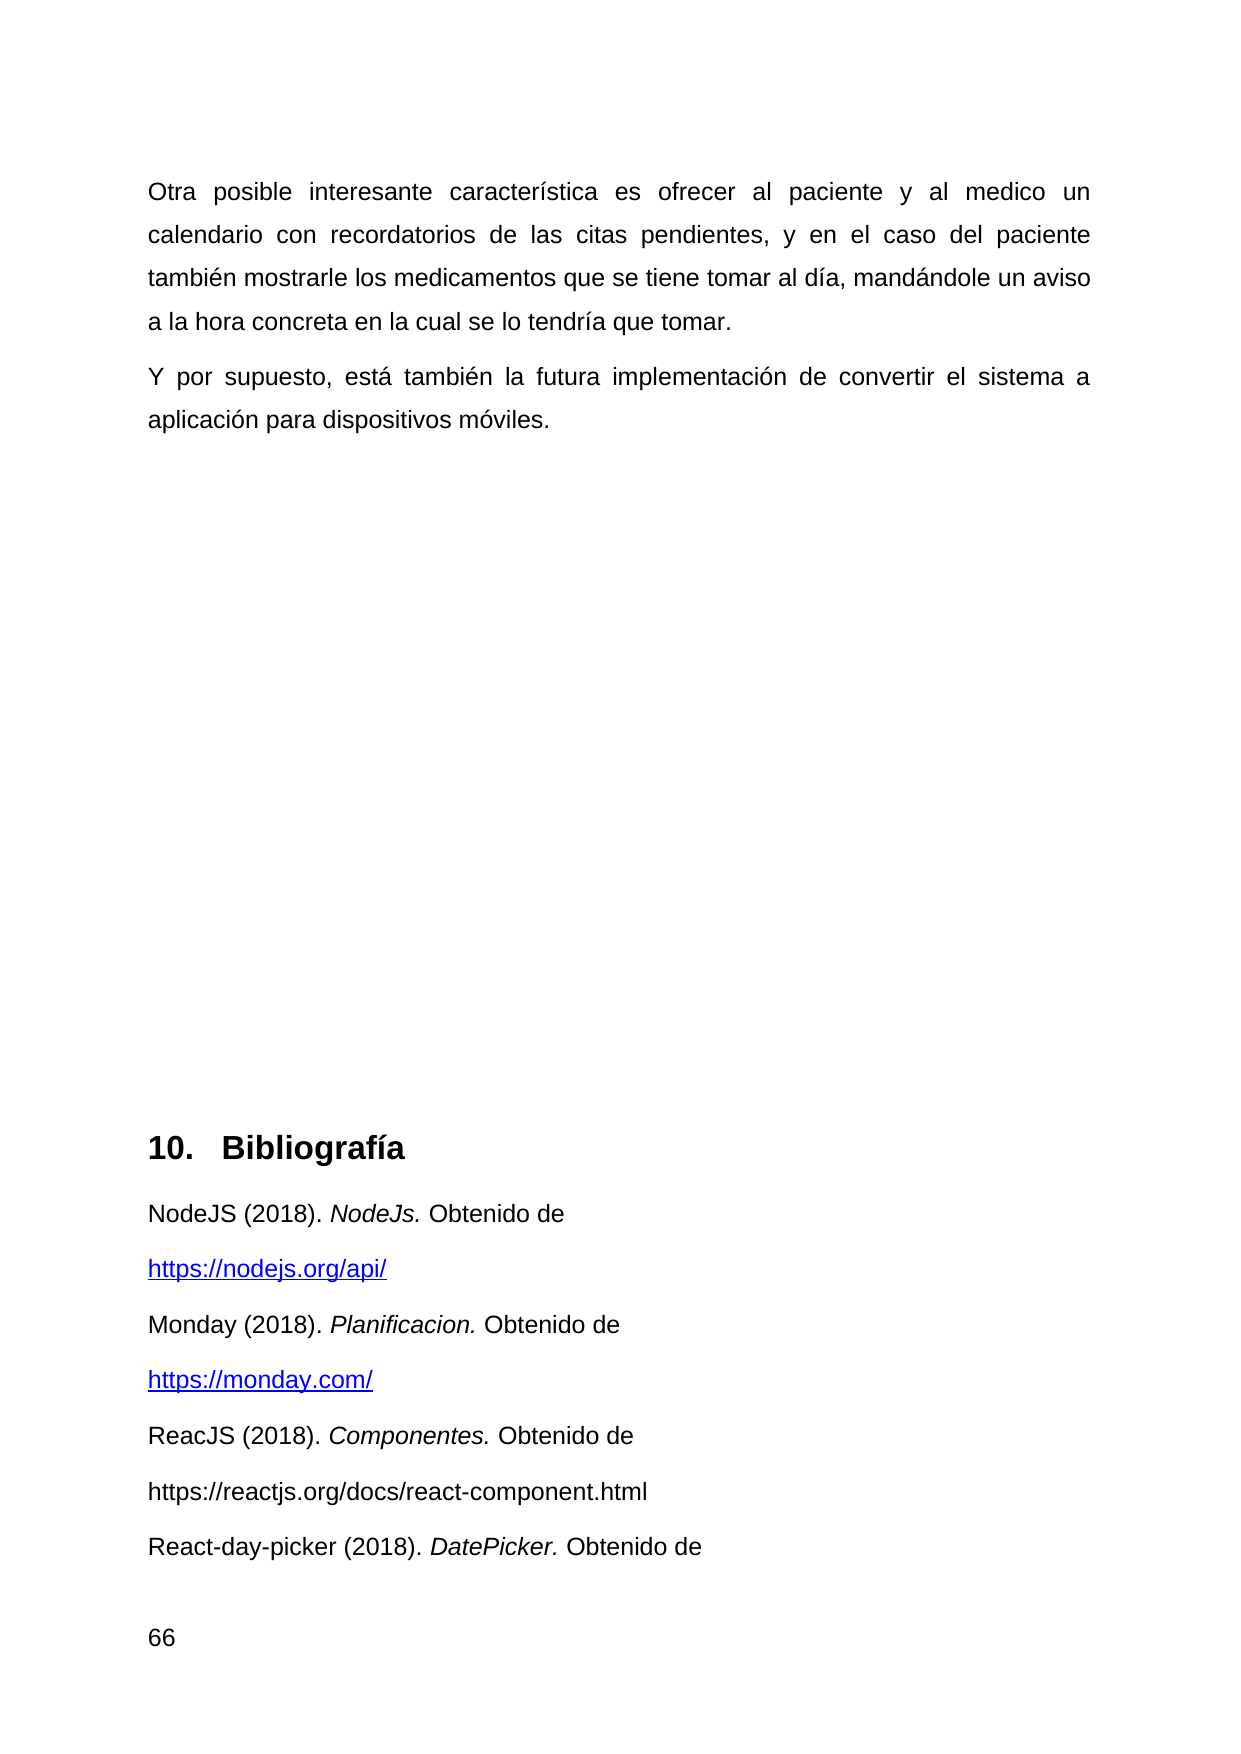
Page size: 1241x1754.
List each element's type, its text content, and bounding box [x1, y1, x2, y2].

text https://monday.com/ [148, 1365, 1092, 1394]
text Y por supuesto, está también la futura implementación de convertir el sistema a aplicación para dispositivos móviles. [148, 362, 1092, 434]
text https://nodejs.org/api/ [148, 1254, 1092, 1283]
text Monday (2018). Planificacion. Obtenido de [148, 1310, 1092, 1338]
list Bibliografía [148, 1128, 1092, 1167]
text NodeJS (2018). NodeJs. Obtenido de [148, 1198, 1092, 1227]
text ReacJS (2018). Componentes. Obtenido de [148, 1421, 1092, 1450]
text React-day-picker (2018). DatePicker. Obtenido de [148, 1532, 1092, 1561]
text https://reactjs.org/docs/react-component.html [148, 1477, 1092, 1505]
text Otra posible interesante característica es ofrecer al paciente y al medico un calendario con recordatorios de las citas pendientes, y en el caso del paciente también mostrarle los medicamentos que se tiene tomar al día, mandándole un aviso a la hora concreta en la cual se lo tendría que tomar. [148, 177, 1092, 335]
